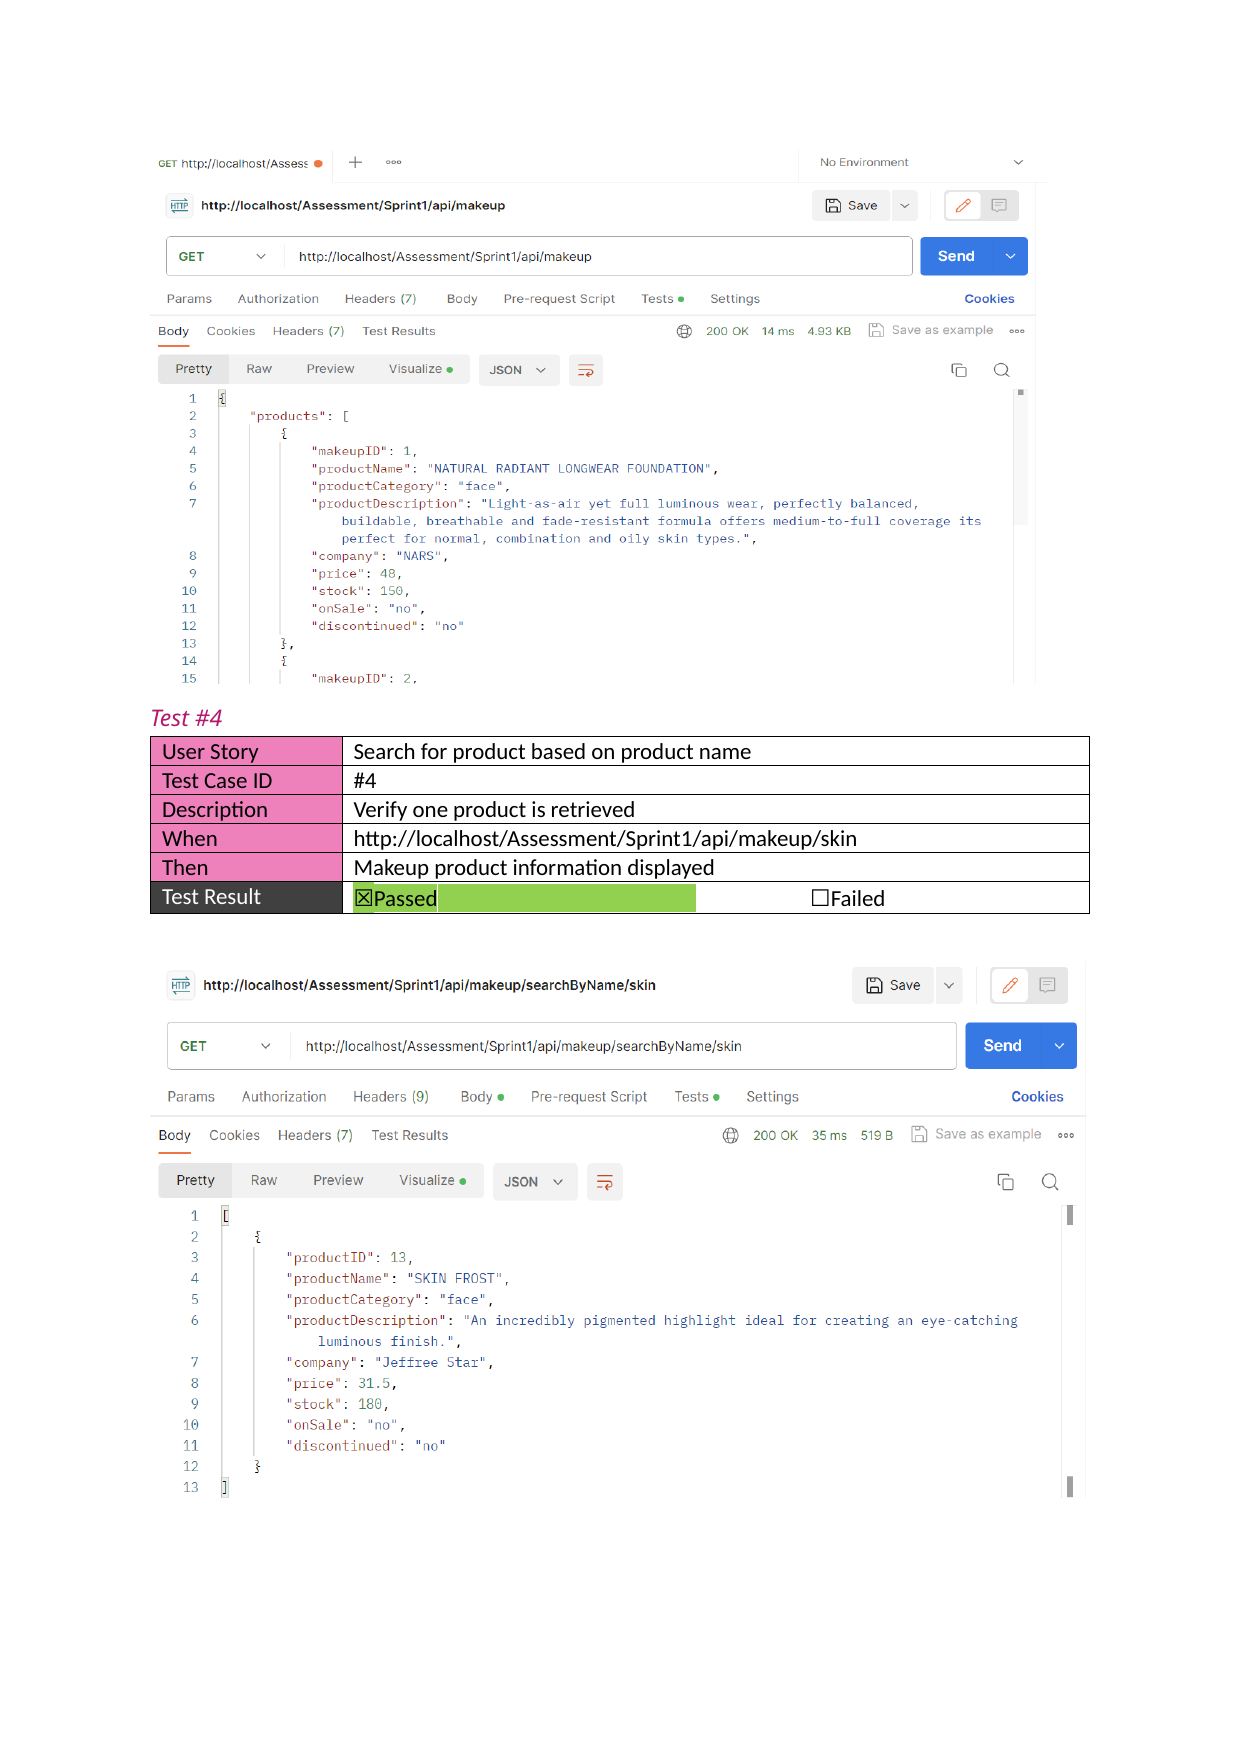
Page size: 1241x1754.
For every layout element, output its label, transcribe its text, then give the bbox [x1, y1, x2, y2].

table_cell Test Case ID [151, 766, 342, 794]
table_cell Then [151, 853, 342, 881]
picture [150, 961, 1091, 1498]
picture [150, 150, 1048, 684]
table_cell Verify one product is retrieved [343, 795, 1089, 823]
table_cell Description [151, 795, 342, 823]
table_cell Passed Failed [374, 882, 1089, 913]
table_cell Makeup product information displayed [343, 853, 1089, 881]
table_cell http://localhost/Assessment/Sprint1/api/makeup/skin [343, 824, 1089, 852]
subtitle Test #4 [150, 702, 1090, 733]
table_header Search for product based on product name [343, 737, 1089, 765]
table_cell Test Result [151, 882, 342, 913]
table_header User Story [151, 737, 342, 765]
table_cell #4 [343, 766, 1089, 794]
table_cell When [151, 824, 342, 852]
